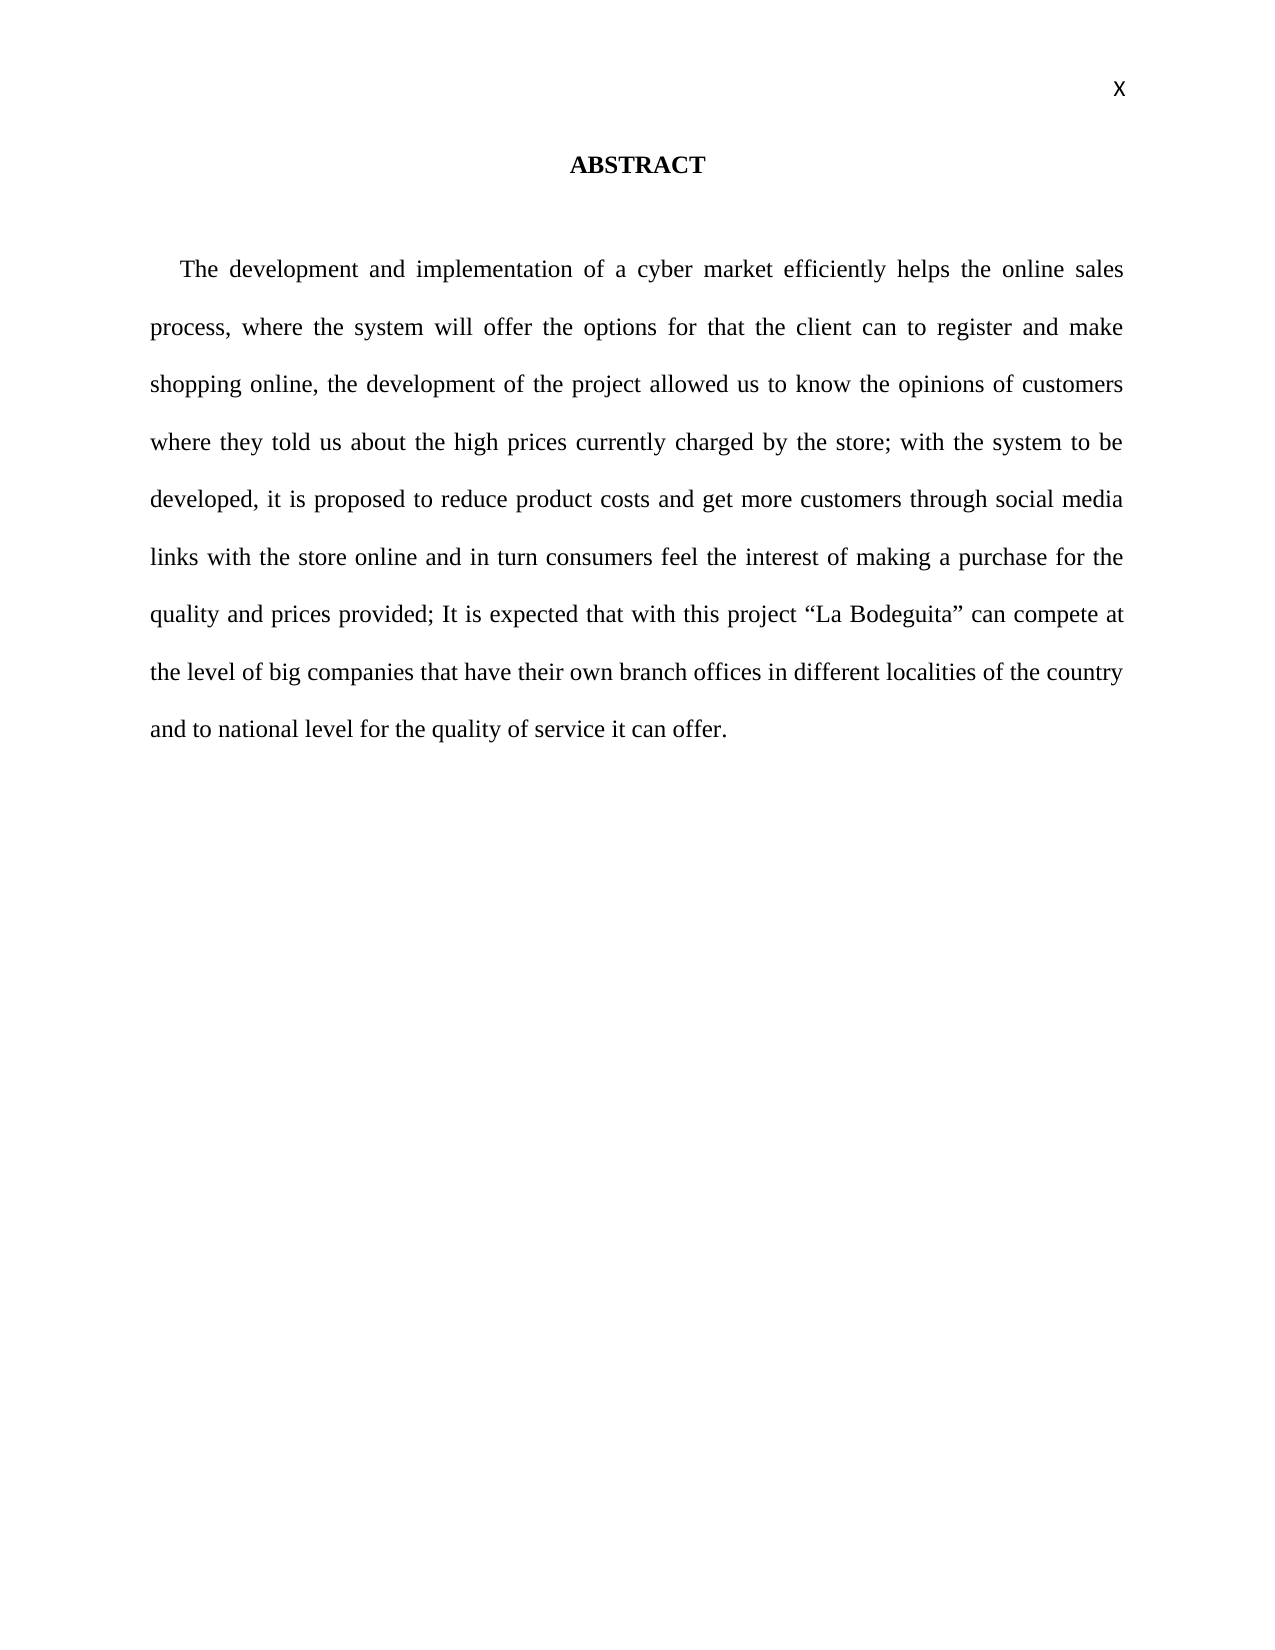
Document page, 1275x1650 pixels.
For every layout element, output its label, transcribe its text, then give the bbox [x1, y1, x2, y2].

text The development and implementation of a cyber market efficiently helps the online sales process, where the system will offer the options for that the client can to register and make shopping online, the development of the project allowed us to know the opinions of customers where they told us about the high prices currently charged by the store; with the system to be developed, it is proposed to reduce product costs and get more customers through social media links with the store online and in turn consumers feel the interest of making a purchase for the quality and prices provided; It is expected that with this project “La Bodeguita” can compete at the level of big companies that have their own branch offices in different localities of the country and to national level for the quality of service it can offer. [150, 254, 1125, 743]
subtitle ABSTRACT [150, 150, 1125, 179]
